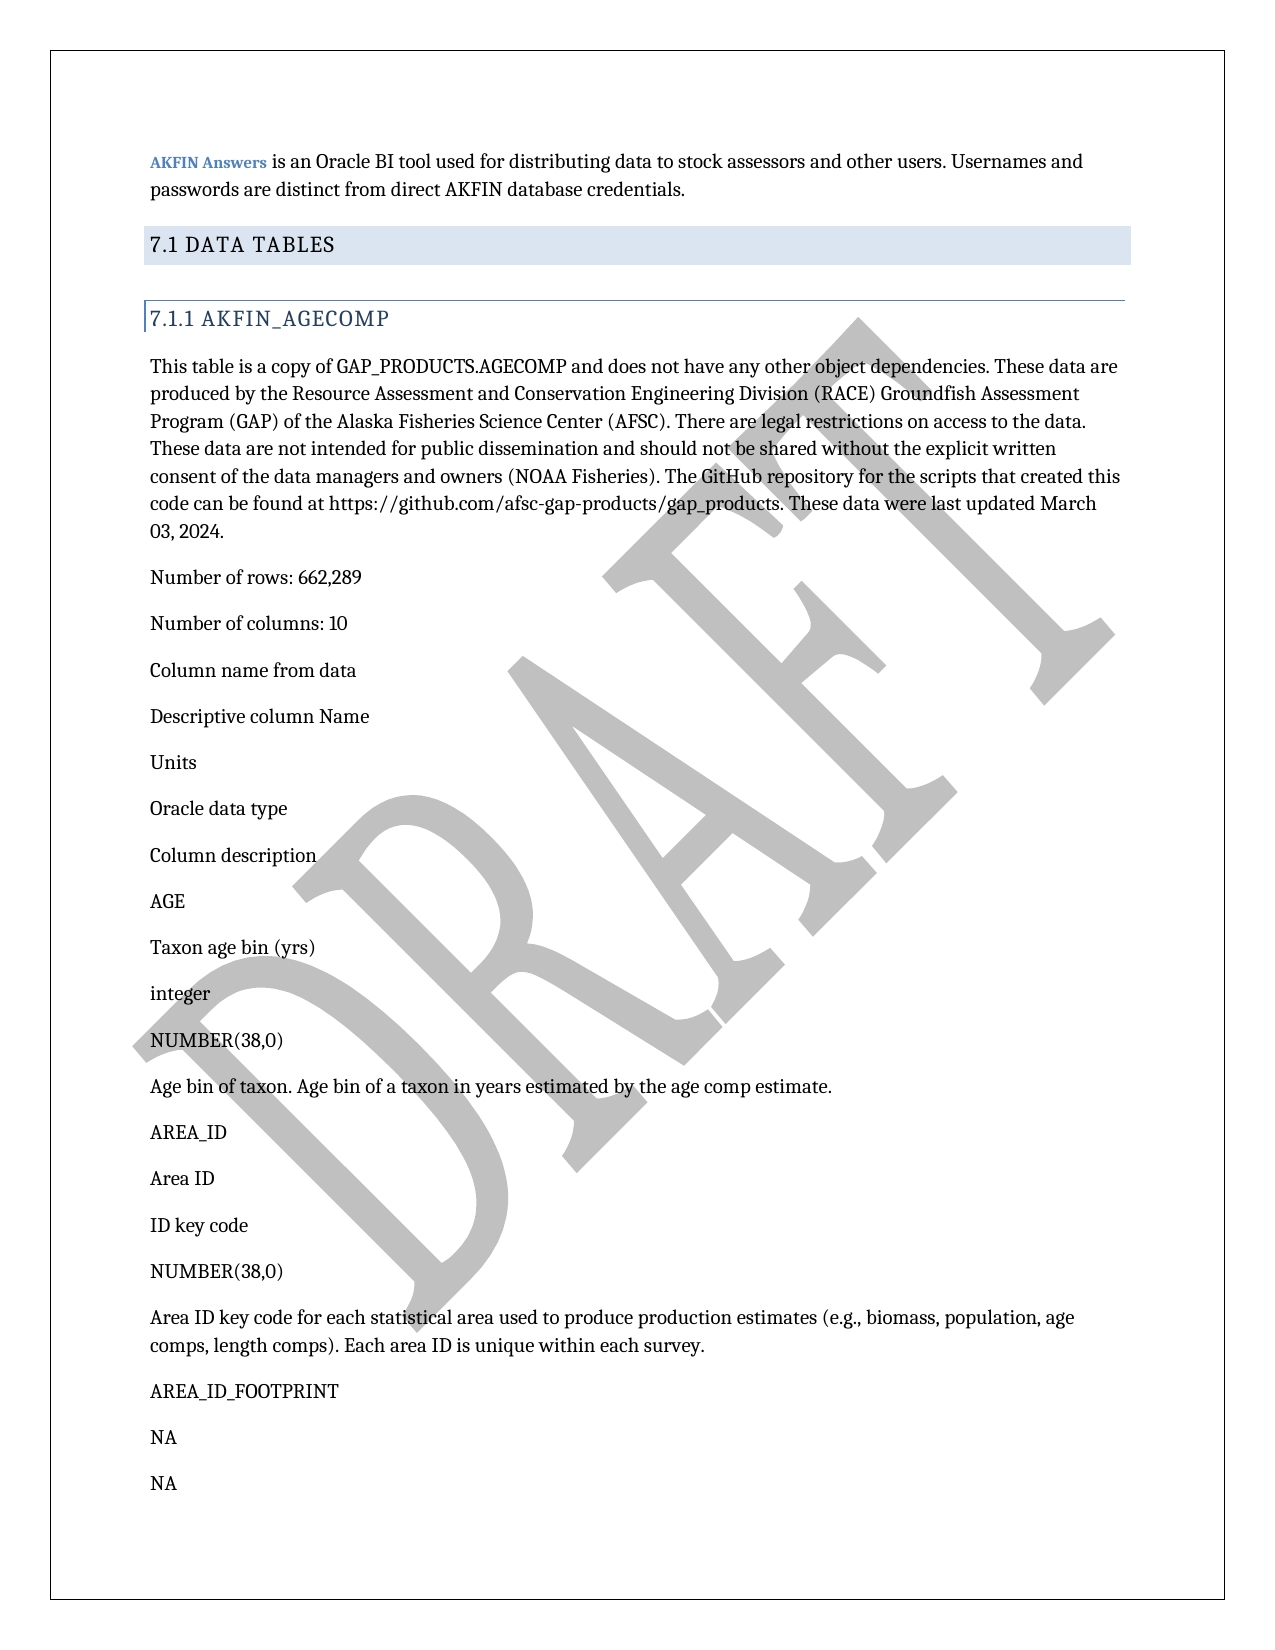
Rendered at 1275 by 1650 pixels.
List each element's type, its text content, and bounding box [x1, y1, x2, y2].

text NUMBER(38,0) [150, 1028, 1125, 1052]
text Oracle data type [150, 797, 1125, 821]
text Number of columns: 10 [150, 612, 1125, 636]
subtitle 7.1 Data tables [150, 232, 1125, 258]
text Column name from data [150, 658, 1125, 682]
text AGE [150, 889, 1125, 913]
text NA [150, 1426, 1125, 1450]
text NA [150, 1472, 1125, 1496]
text Age bin of taxon. Age bin of a taxon in years estimated by the age comp estimate. [150, 1074, 1125, 1098]
text Area ID key code for each statistical area used to produce production estimates (e.g., biomass, population, age comps, length comps). Each area ID is unique within each survey. [150, 1306, 1125, 1357]
text Descriptive column Name [150, 704, 1125, 728]
text Area ID [150, 1167, 1125, 1191]
text Units [150, 751, 1125, 775]
text AREA_ID_FOOTPRINT [150, 1379, 1125, 1403]
text Taxon age bin (yrs) [150, 936, 1125, 960]
text NUMBER(38,0) [150, 1259, 1125, 1283]
text ID key code [150, 1213, 1125, 1237]
text AREA_ID [150, 1121, 1125, 1145]
subtitle 7.1.1 AKFIN_AGECOMP [146, 301, 1125, 332]
text AKFIN Answers is an Oracle BI tool used for distributing data to stock assessors and other users. Usernames and passwords are distinct from direct AKFIN database credentials. [150, 150, 1125, 201]
text Number of rows: 662,289 [150, 566, 1125, 590]
text integer [150, 982, 1125, 1006]
text Column description [150, 843, 1125, 867]
text This table is a copy of GAP_PRODUCTS.AGECOMP and does not have any other object dependencies. These data are produced by the Resource Assessment and Conservation Engineering Division (RACE) Groundfish Assessment Program (GAP) of the Alaska Fisheries Science Center (AFSC). There are legal restrictions on access to the data. These data are not intended for public dissemination and should not be shared without the explicit written consent of the data managers and owners (NOAA Fisheries). The GitHub repository for the scripts that created this code can be found at https://github.com/afsc-gap-products/gap_products. These data were last updated March 03, 2024. [150, 354, 1125, 543]
